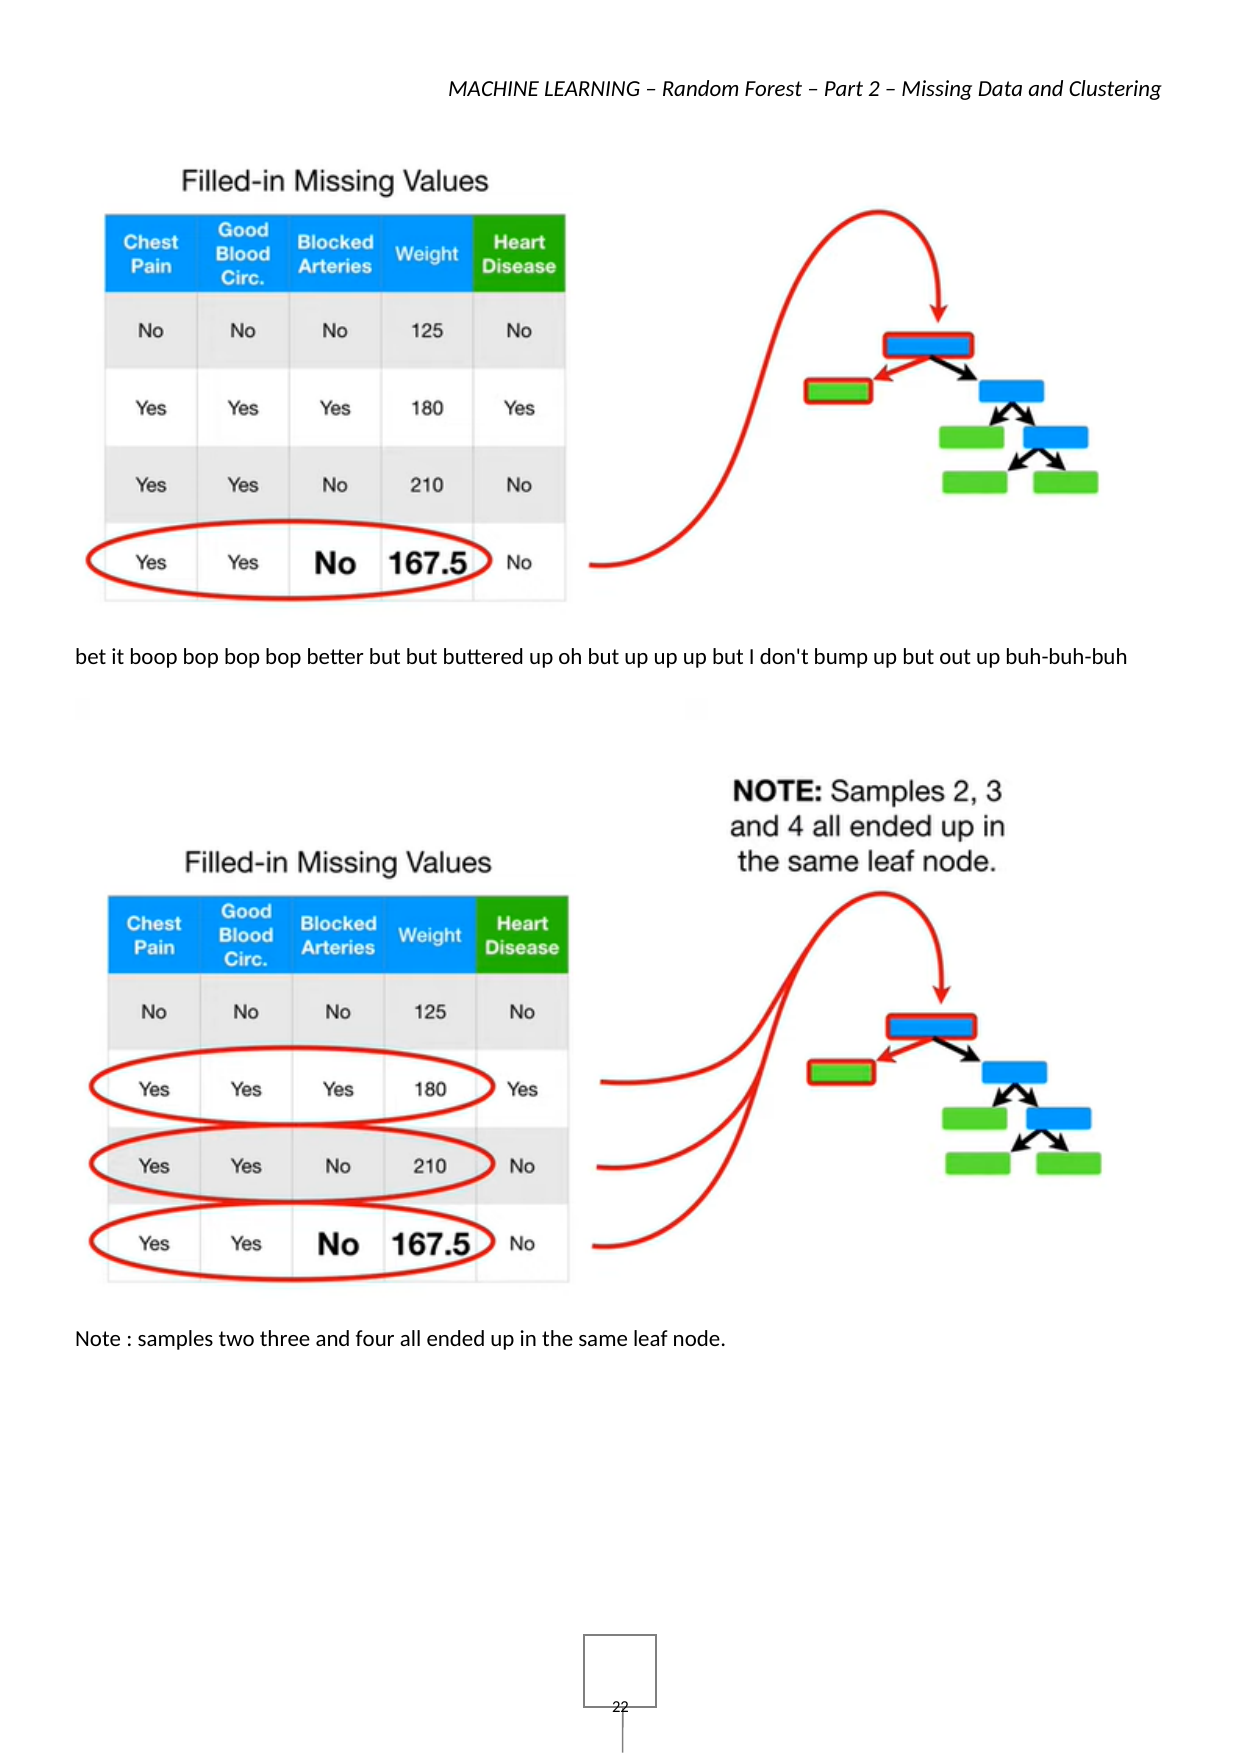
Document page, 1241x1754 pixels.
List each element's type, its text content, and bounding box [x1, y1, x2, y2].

picture [75, 101, 1127, 643]
picture [75, 698, 1130, 1324]
text Note : samples two three and four all ended up in the same leaf node. [75, 1324, 1165, 1352]
text bet it boop bop bop bop better but but buttered up oh but up up up but I don't bump up but out up buh-buh-buh [75, 642, 1165, 671]
